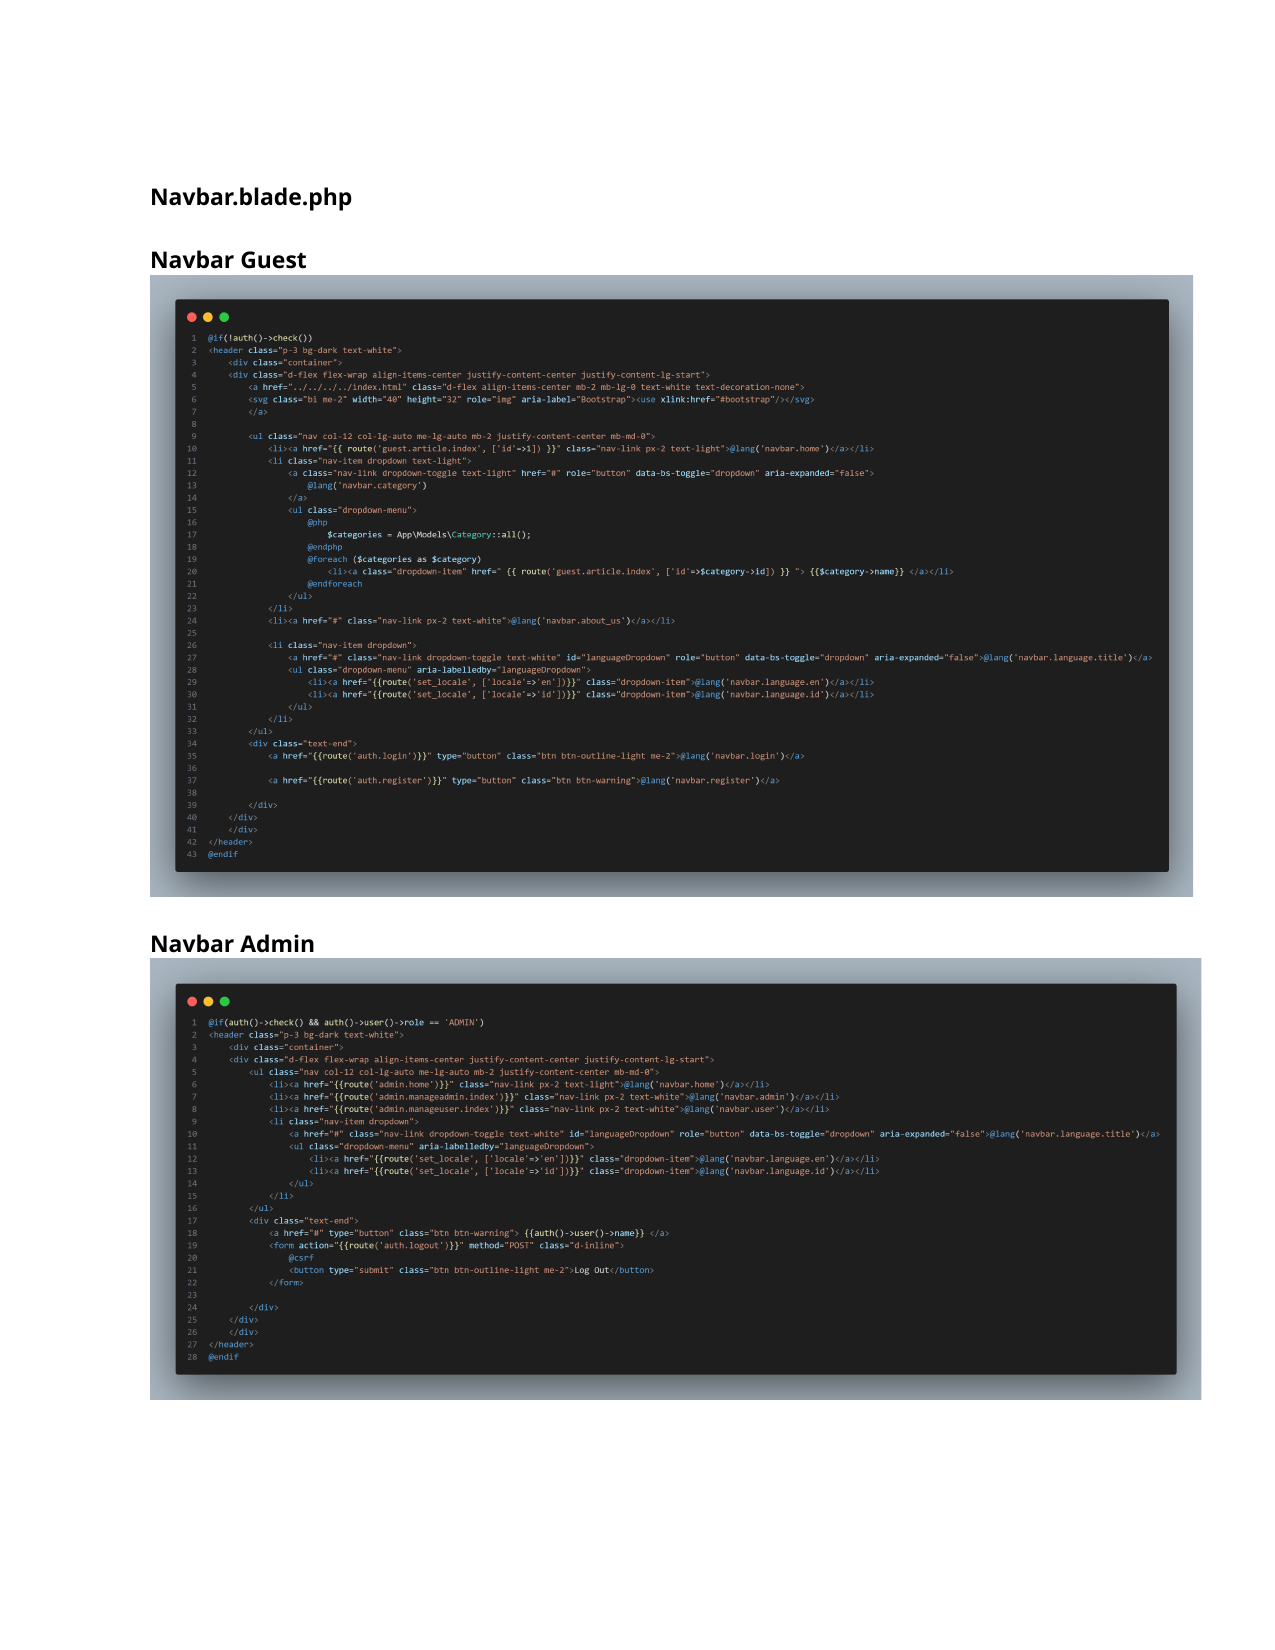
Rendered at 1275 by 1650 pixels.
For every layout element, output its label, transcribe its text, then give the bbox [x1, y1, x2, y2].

picture [150, 275, 1194, 897]
text Navbar Admin [150, 927, 1125, 958]
picture [150, 958, 1202, 1400]
text Navbar.blade.php [150, 181, 1125, 212]
text Navbar Guest [150, 244, 1125, 275]
